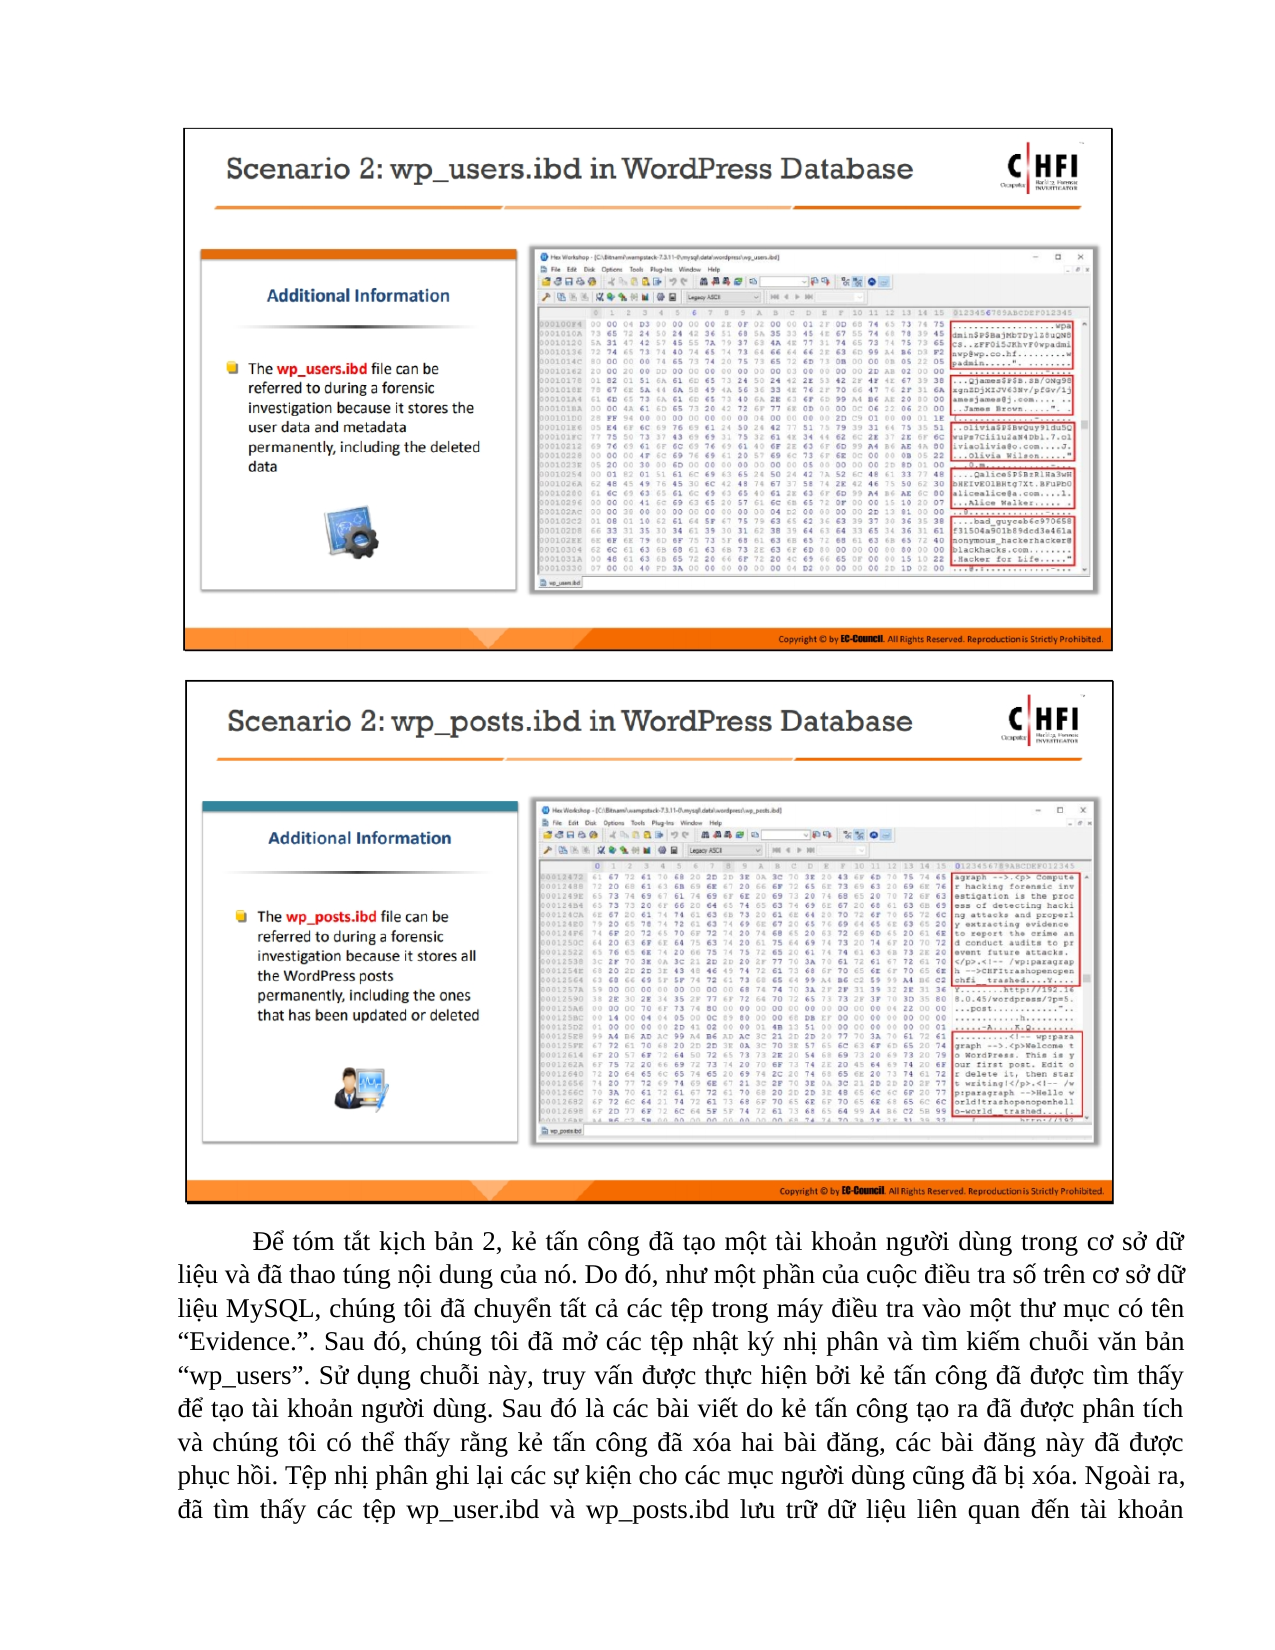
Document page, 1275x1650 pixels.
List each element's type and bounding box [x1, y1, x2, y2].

picture [177, 674, 1118, 1206]
text [177, 1225, 1186, 1524]
picture [177, 118, 1118, 656]
